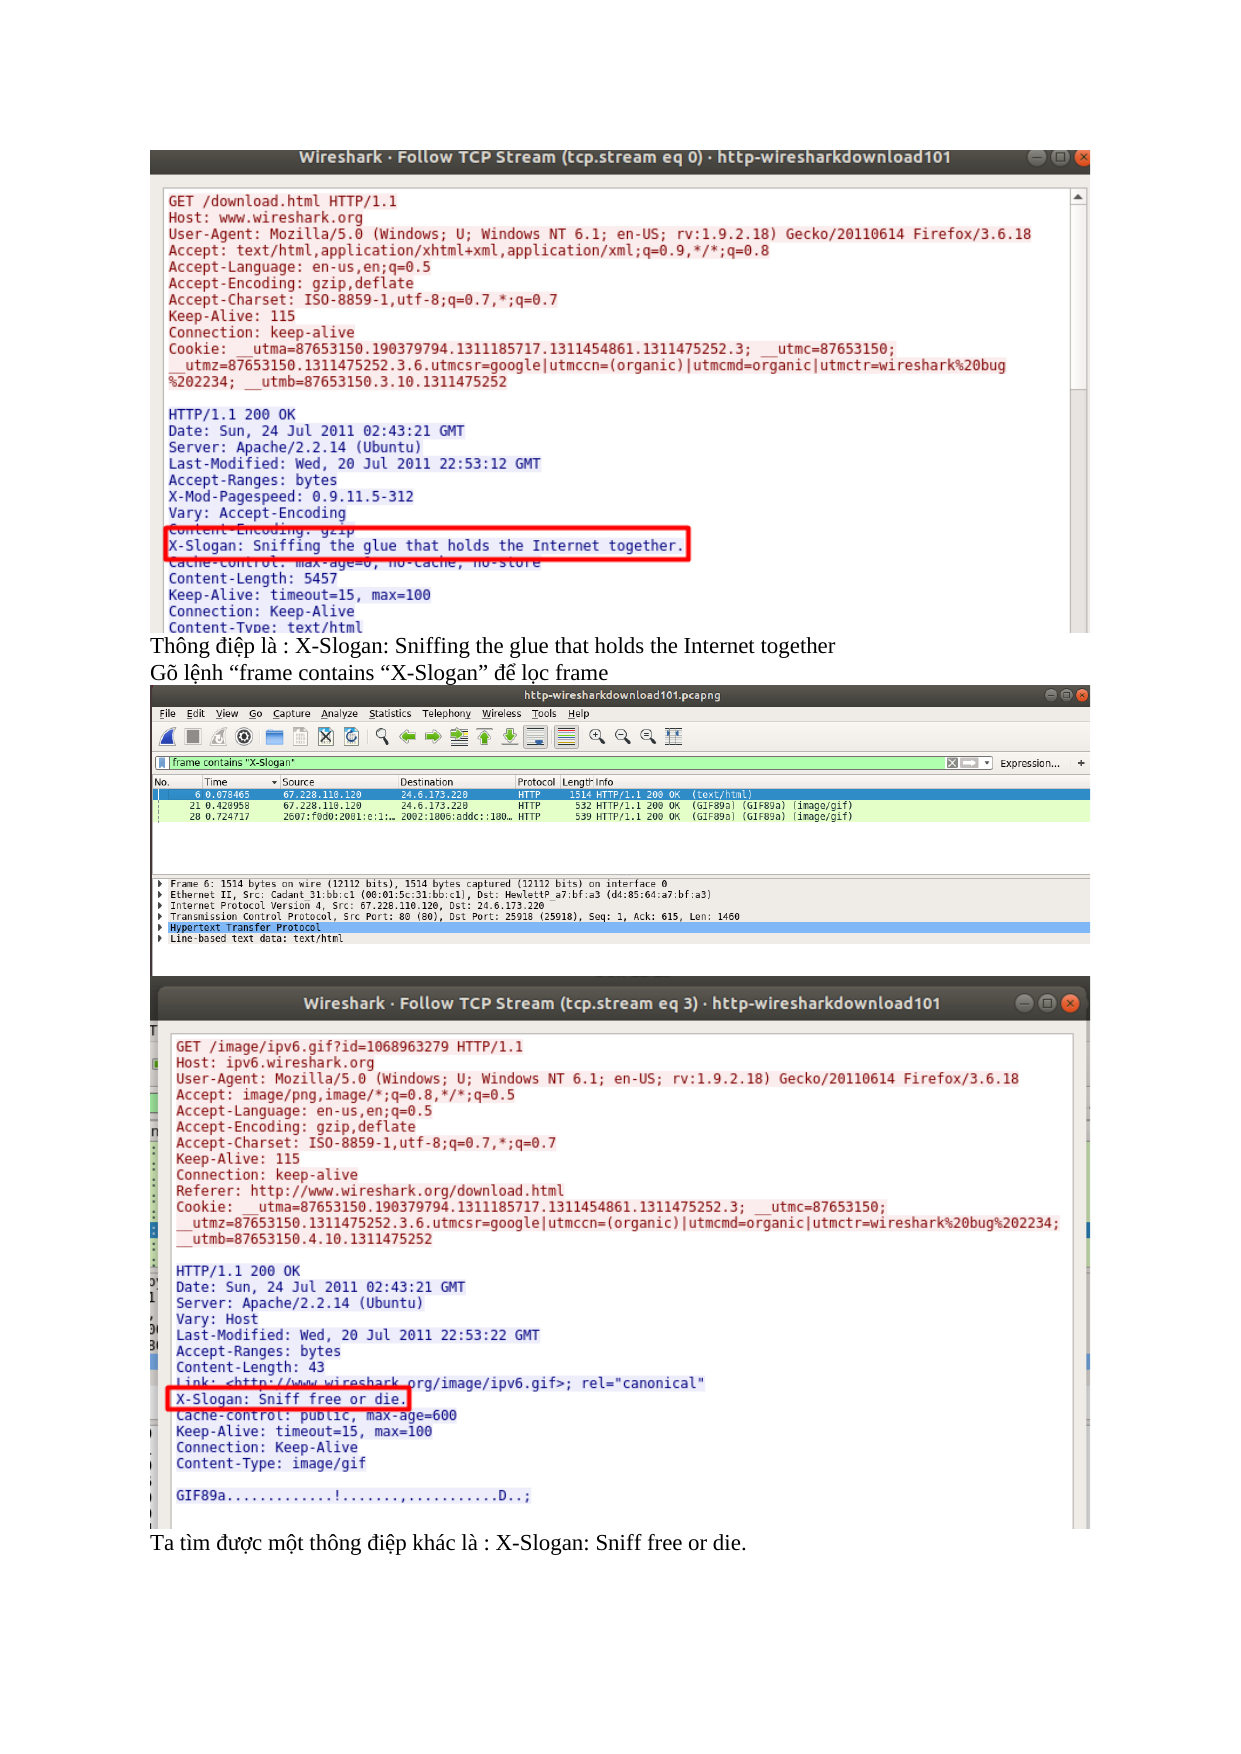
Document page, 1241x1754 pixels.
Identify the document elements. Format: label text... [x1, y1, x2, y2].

picture [150, 150, 1091, 633]
text Ta tìm được một thông điệp khác là : X-Slogan: Sniff free or die. [150, 1529, 1090, 1555]
text Thông điệp là : X-Slogan: Sniffing the glue that holds the Internet together [150, 633, 1090, 659]
picture [150, 685, 1091, 1529]
text Gõ lệnh “frame contains “X-Slogan” để lọc frame [150, 659, 1090, 685]
